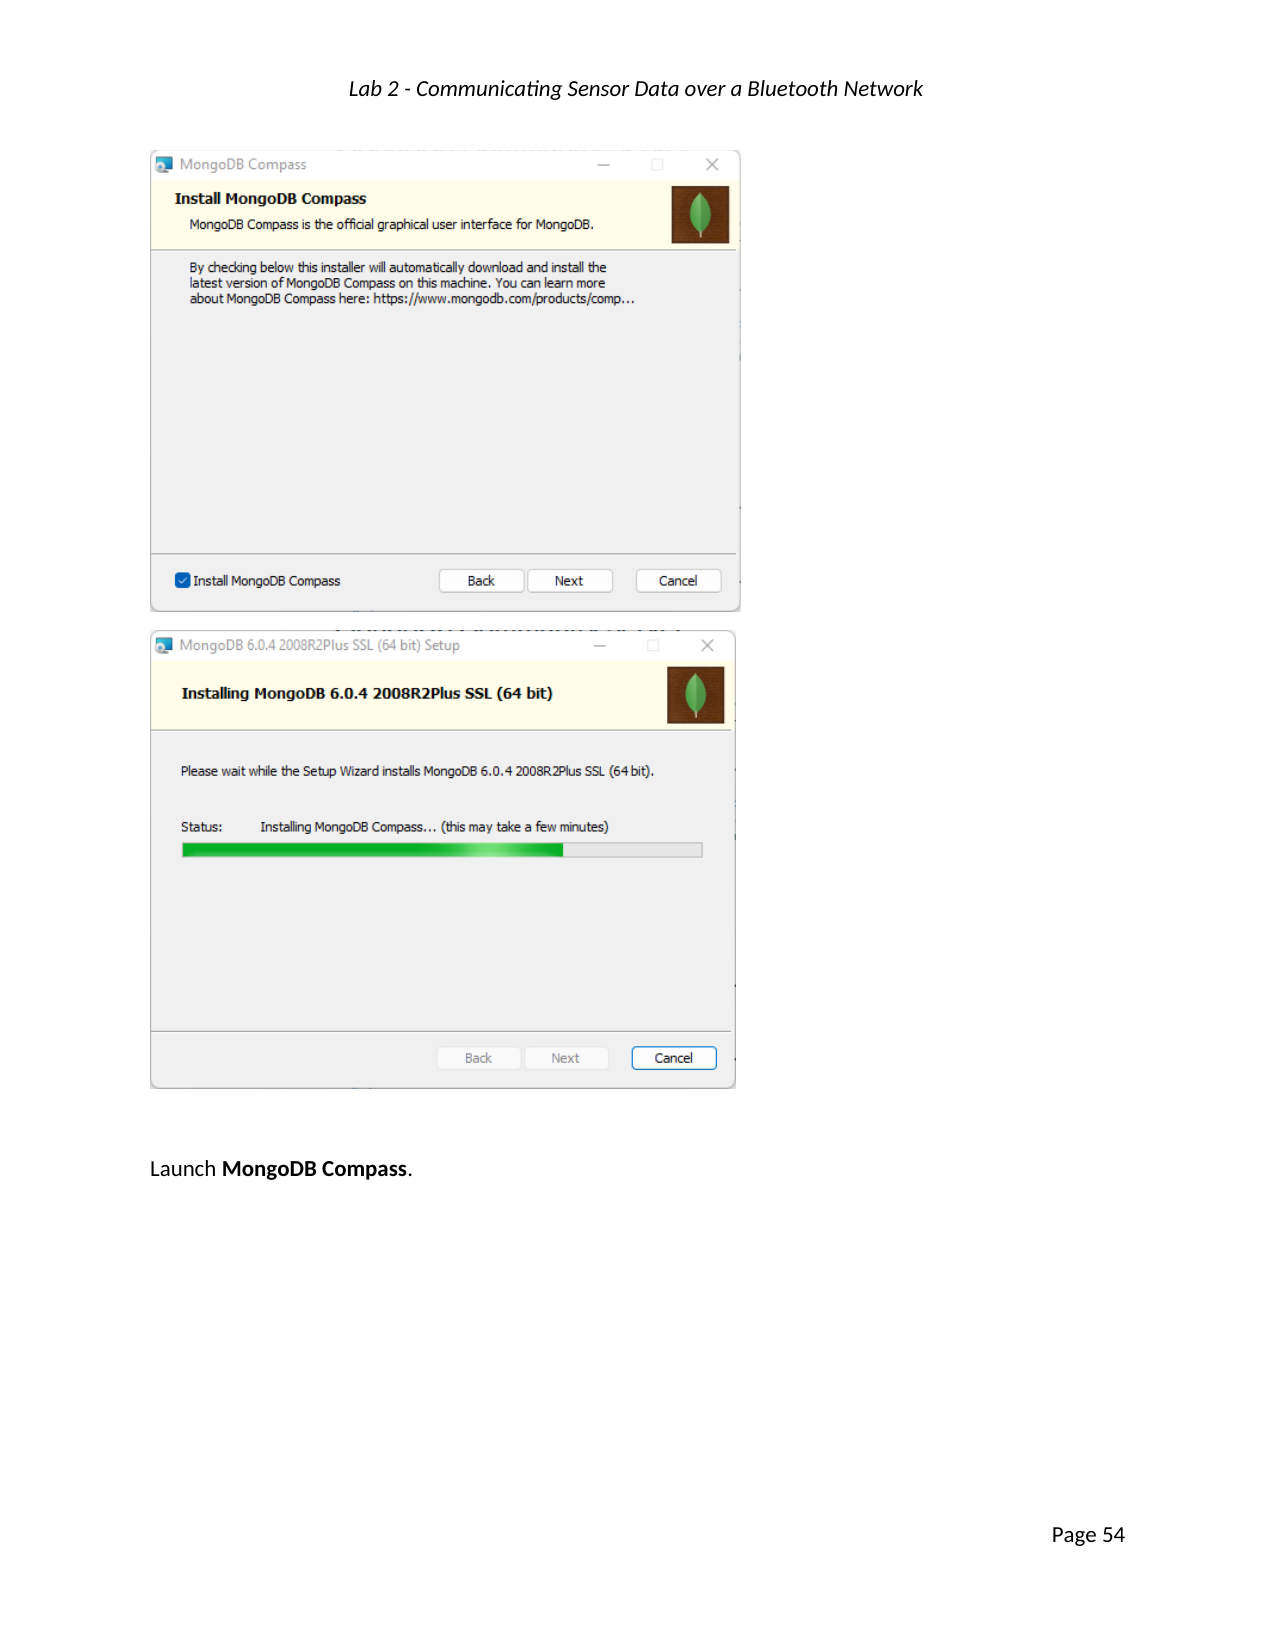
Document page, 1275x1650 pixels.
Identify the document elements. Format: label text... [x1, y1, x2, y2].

picture [150, 150, 741, 612]
picture [150, 630, 736, 1089]
text Launch MongoDB Compass. [150, 1154, 1125, 1182]
